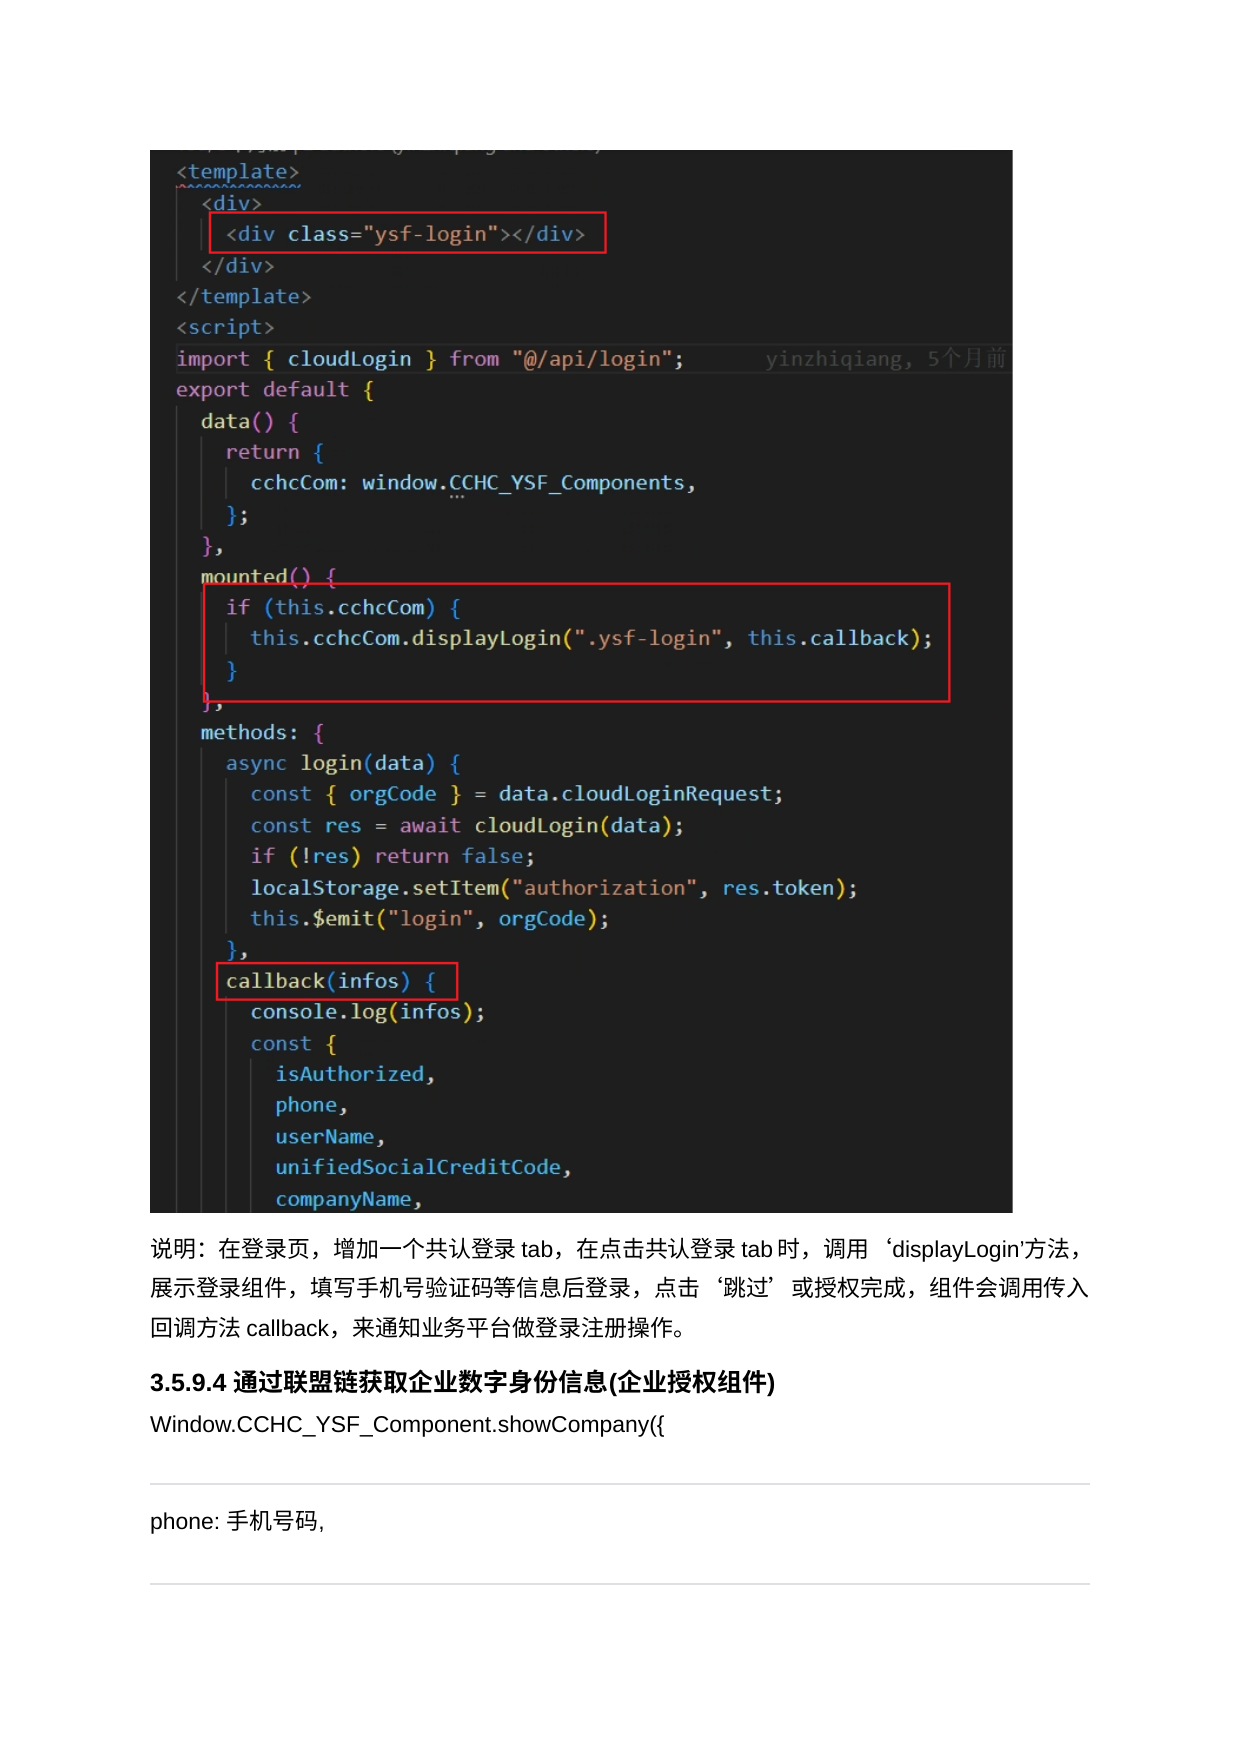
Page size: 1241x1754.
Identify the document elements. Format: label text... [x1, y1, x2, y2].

text 说明：在登录页，增加一个共认登录tab，在点击共认登录tab时，调用‘displayLogin’方法，展示登录组件，填写手机号验证码等信息后登录，点击‘跳过’或授权完成，组件会调用传入回调方法callback，来通知业务平台做登录注册操作。 [150, 1231, 1090, 1343]
picture [150, 150, 1013, 1213]
text phone: 手机号码, [150, 1503, 1090, 1536]
text Window.CCHC_YSF_Component.showCompany({ [150, 1411, 1090, 1437]
